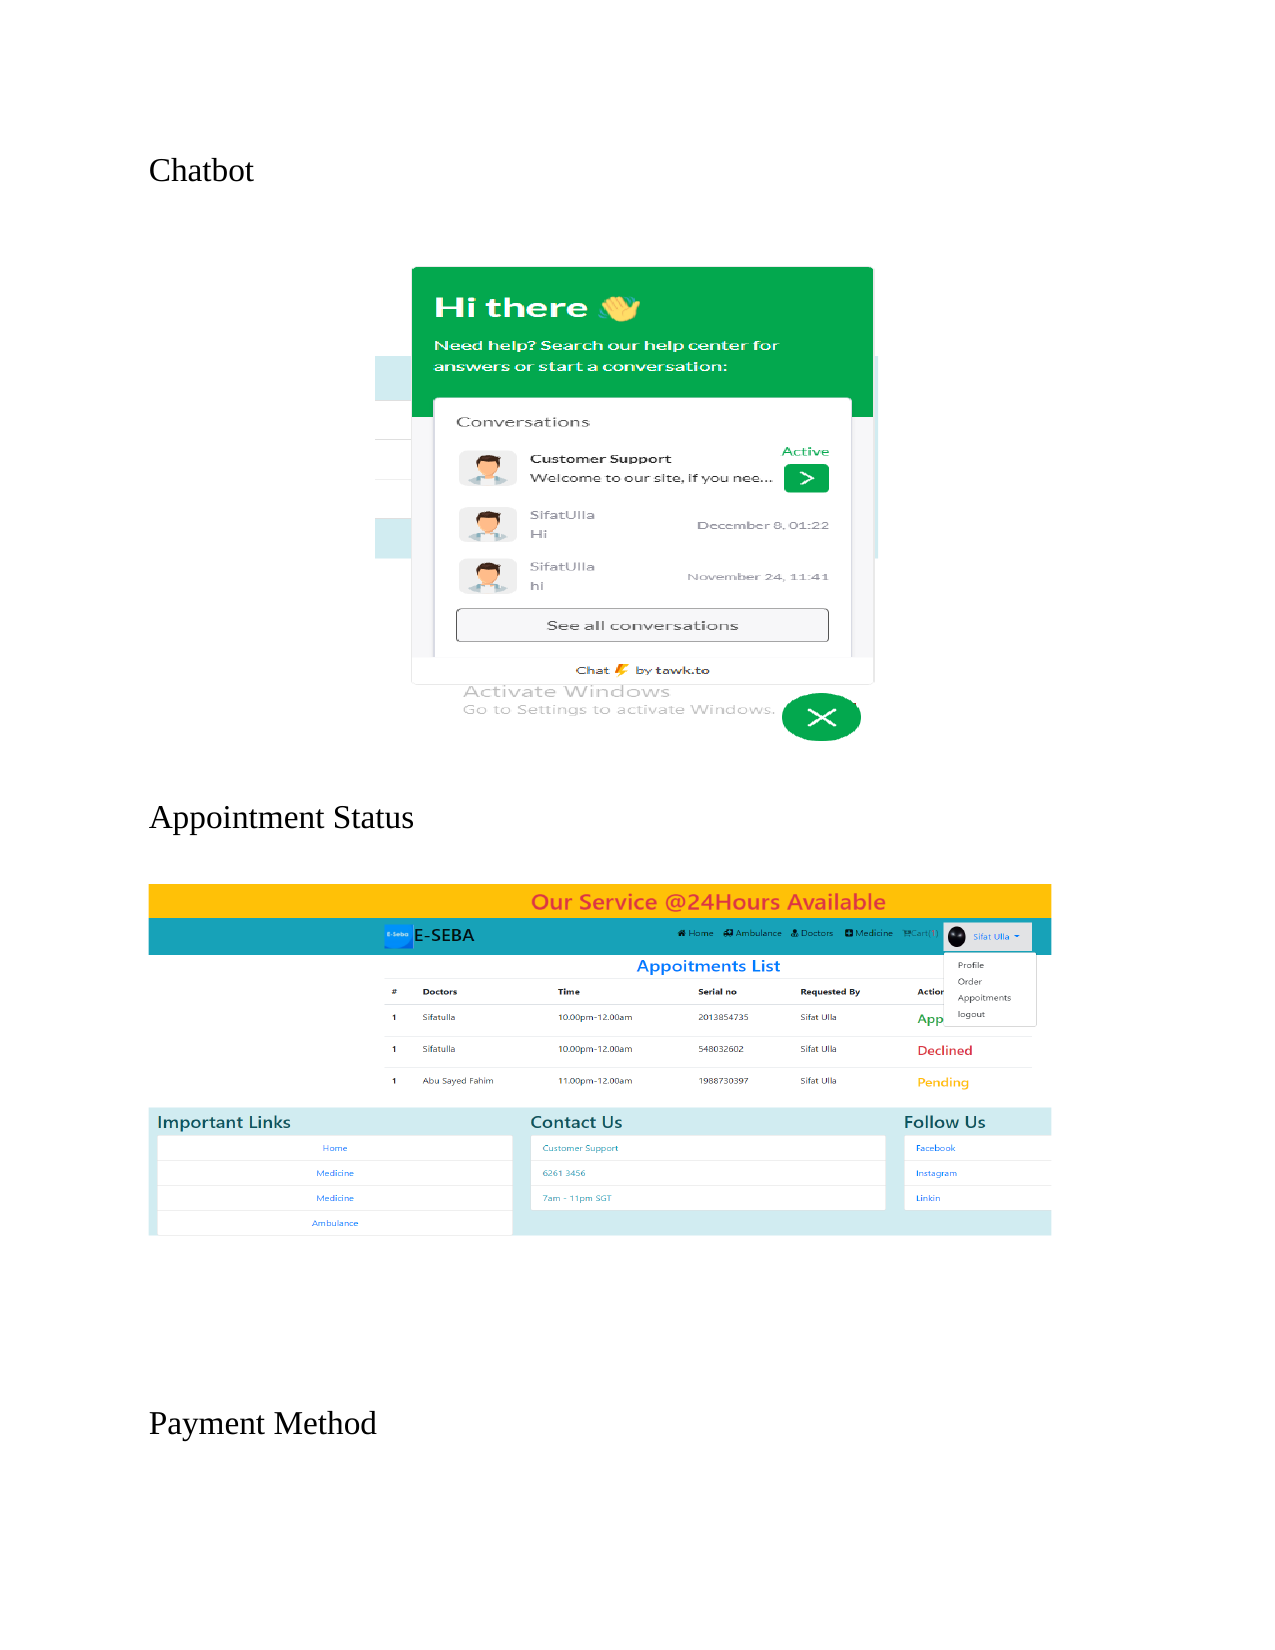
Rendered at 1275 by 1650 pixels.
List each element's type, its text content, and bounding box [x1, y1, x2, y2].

picture [148, 884, 1052, 1359]
text Appointment Status [148, 797, 1127, 835]
text Payment Method [148, 1403, 1127, 1441]
picture [375, 237, 879, 753]
text Chatbot [148, 150, 1127, 188]
